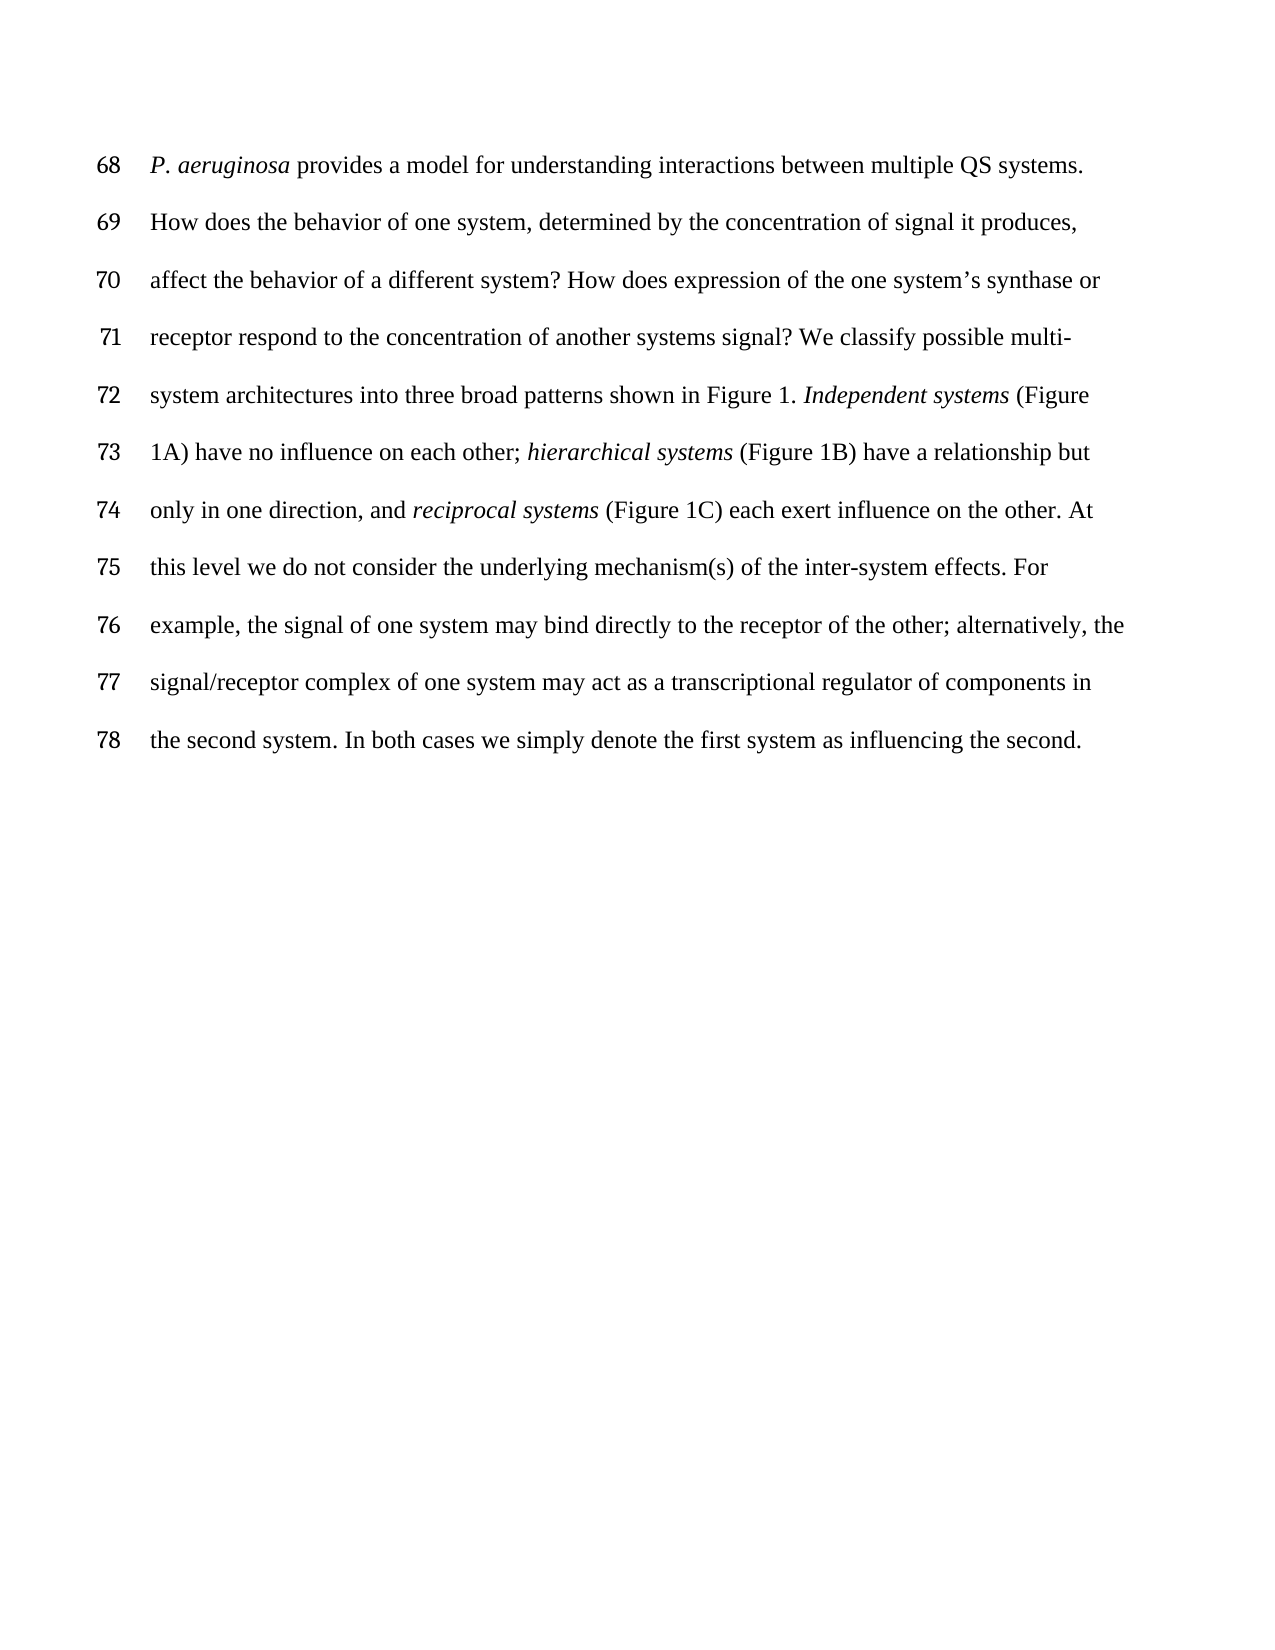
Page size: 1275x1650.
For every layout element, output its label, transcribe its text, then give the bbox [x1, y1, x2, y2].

text P. aeruginosa provides a model for understanding interactions between multiple QS systems. How does the behavior of one system, determined by the concentration of signal it produces, affect the behavior of a different system? How does expression of the one system’s synthase or receptor respond to the concentration of another systems signal? We classify possible multi-system architectures into three broad patterns shown in Figure 1. Independent systems (Figure 1A) have no influence on each other; hierarchical systems (Figure 1B) have a relationship but only in one direction, and reciprocal systems (Figure 1C) each exert influence on the other. At this level we do not consider the underlying mechanism(s) of the inter-system effects. For example, the signal of one system may bind directly to the receptor of the other; alternatively, the signal/receptor complex of one system may act as a transcriptional regulator of components in the second system. In both cases we simply denote the first system as influencing the second. [150, 150, 1125, 754]
